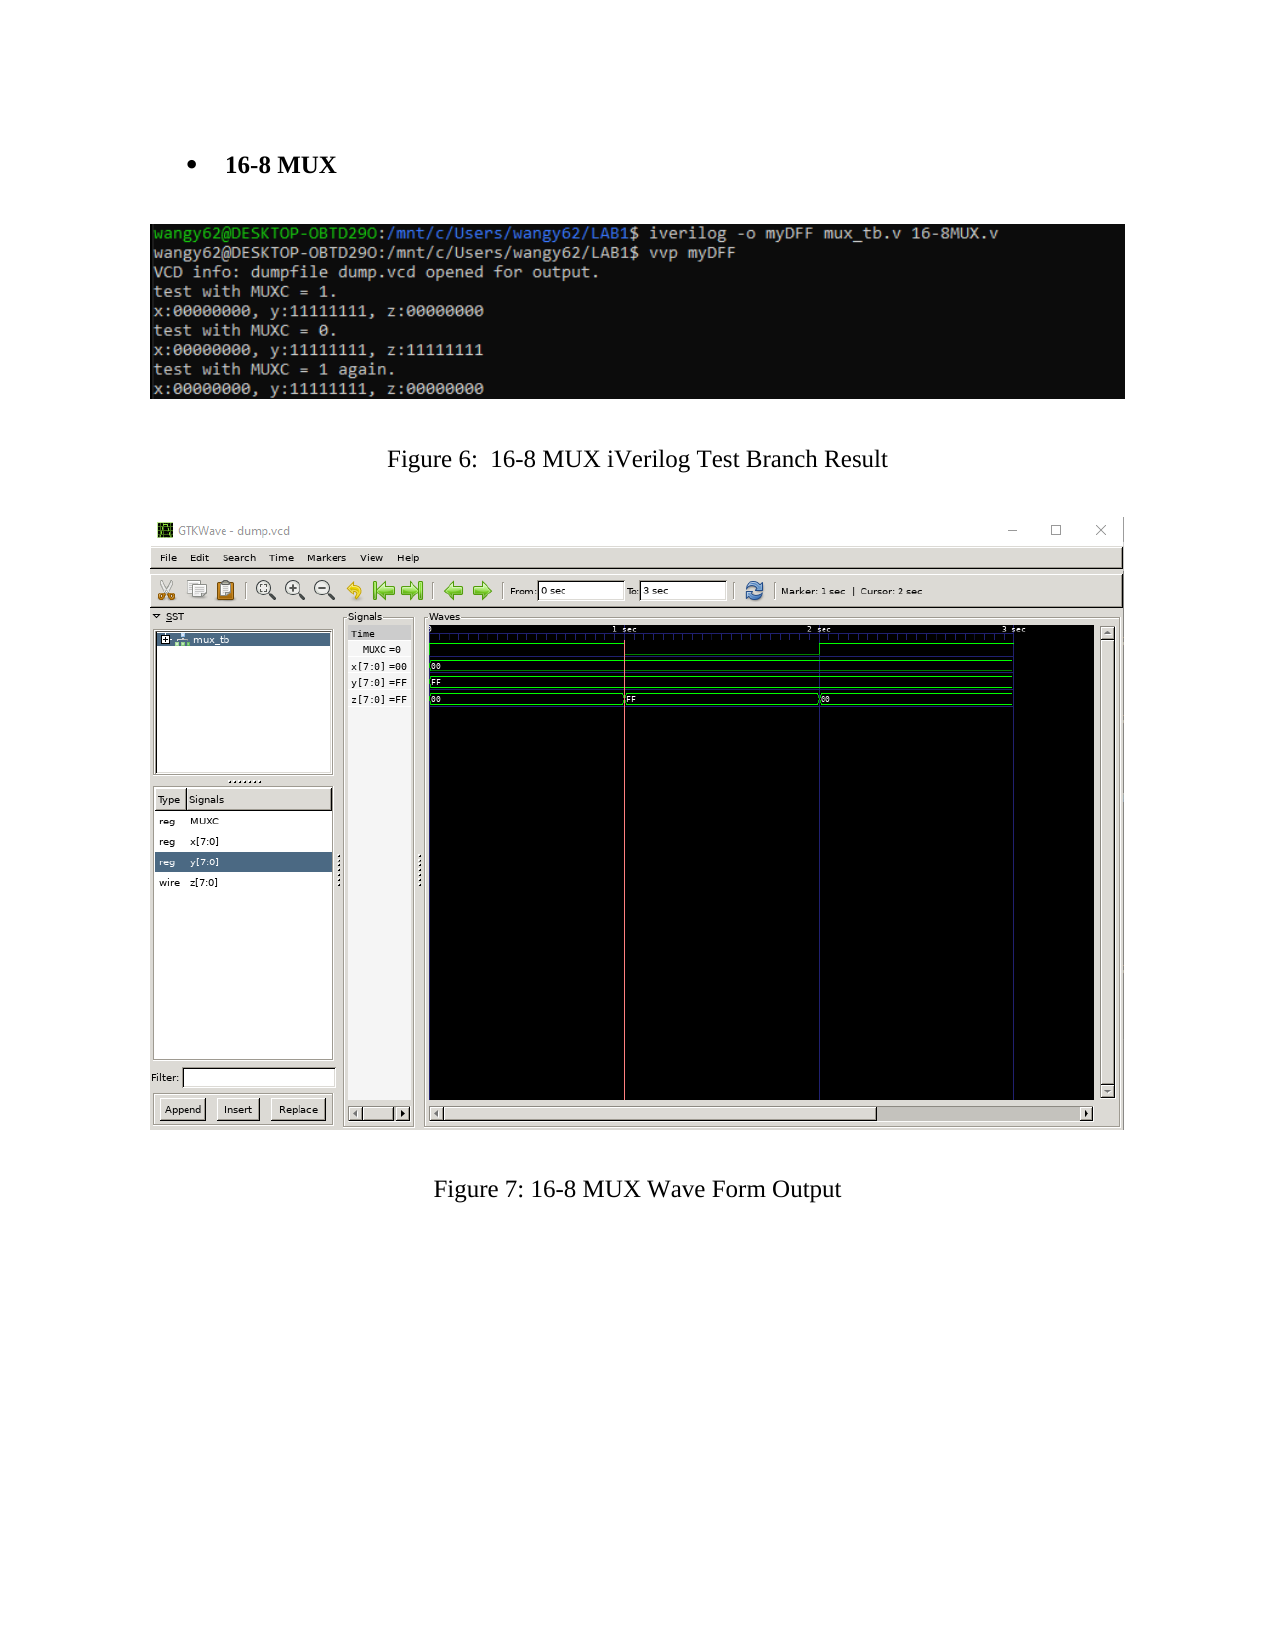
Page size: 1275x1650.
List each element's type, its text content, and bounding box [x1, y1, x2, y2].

list 16-8 MUX [187, 150, 1125, 179]
picture [150, 224, 1125, 399]
text Figure 6: 16-8 MUX iVerilog Test Branch Result [150, 444, 1125, 472]
text Figure 7: 16-8 MUX Wave Form Output [150, 1174, 1125, 1203]
picture [150, 517, 1124, 1130]
